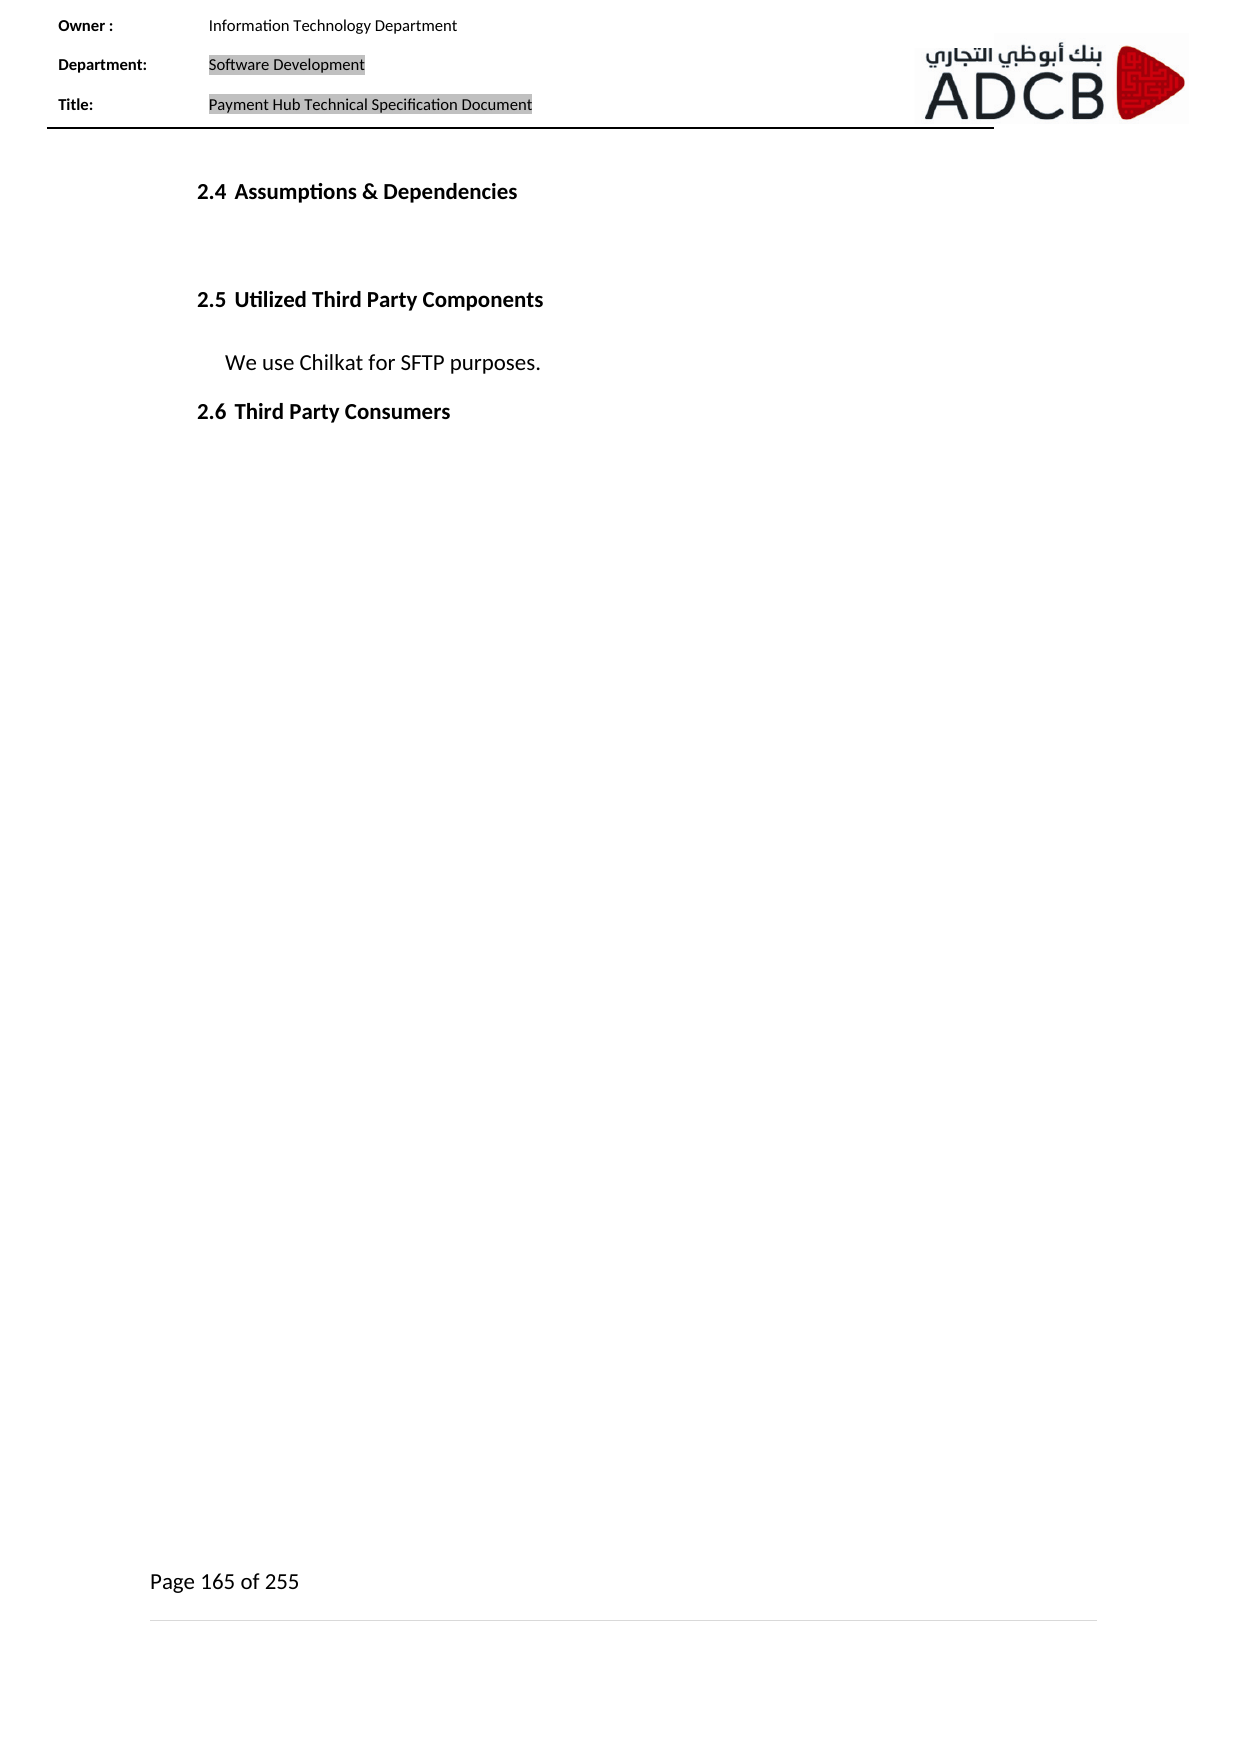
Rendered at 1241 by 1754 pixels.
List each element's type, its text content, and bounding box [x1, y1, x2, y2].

list Utilized Third Party Components [197, 285, 1097, 313]
list Third Party Consumers [197, 397, 1097, 425]
list Assumptions & Dependencies [197, 177, 1097, 206]
text We use Chilkat for SFTP purposes. [150, 348, 1097, 376]
picture [914, 33, 1189, 124]
